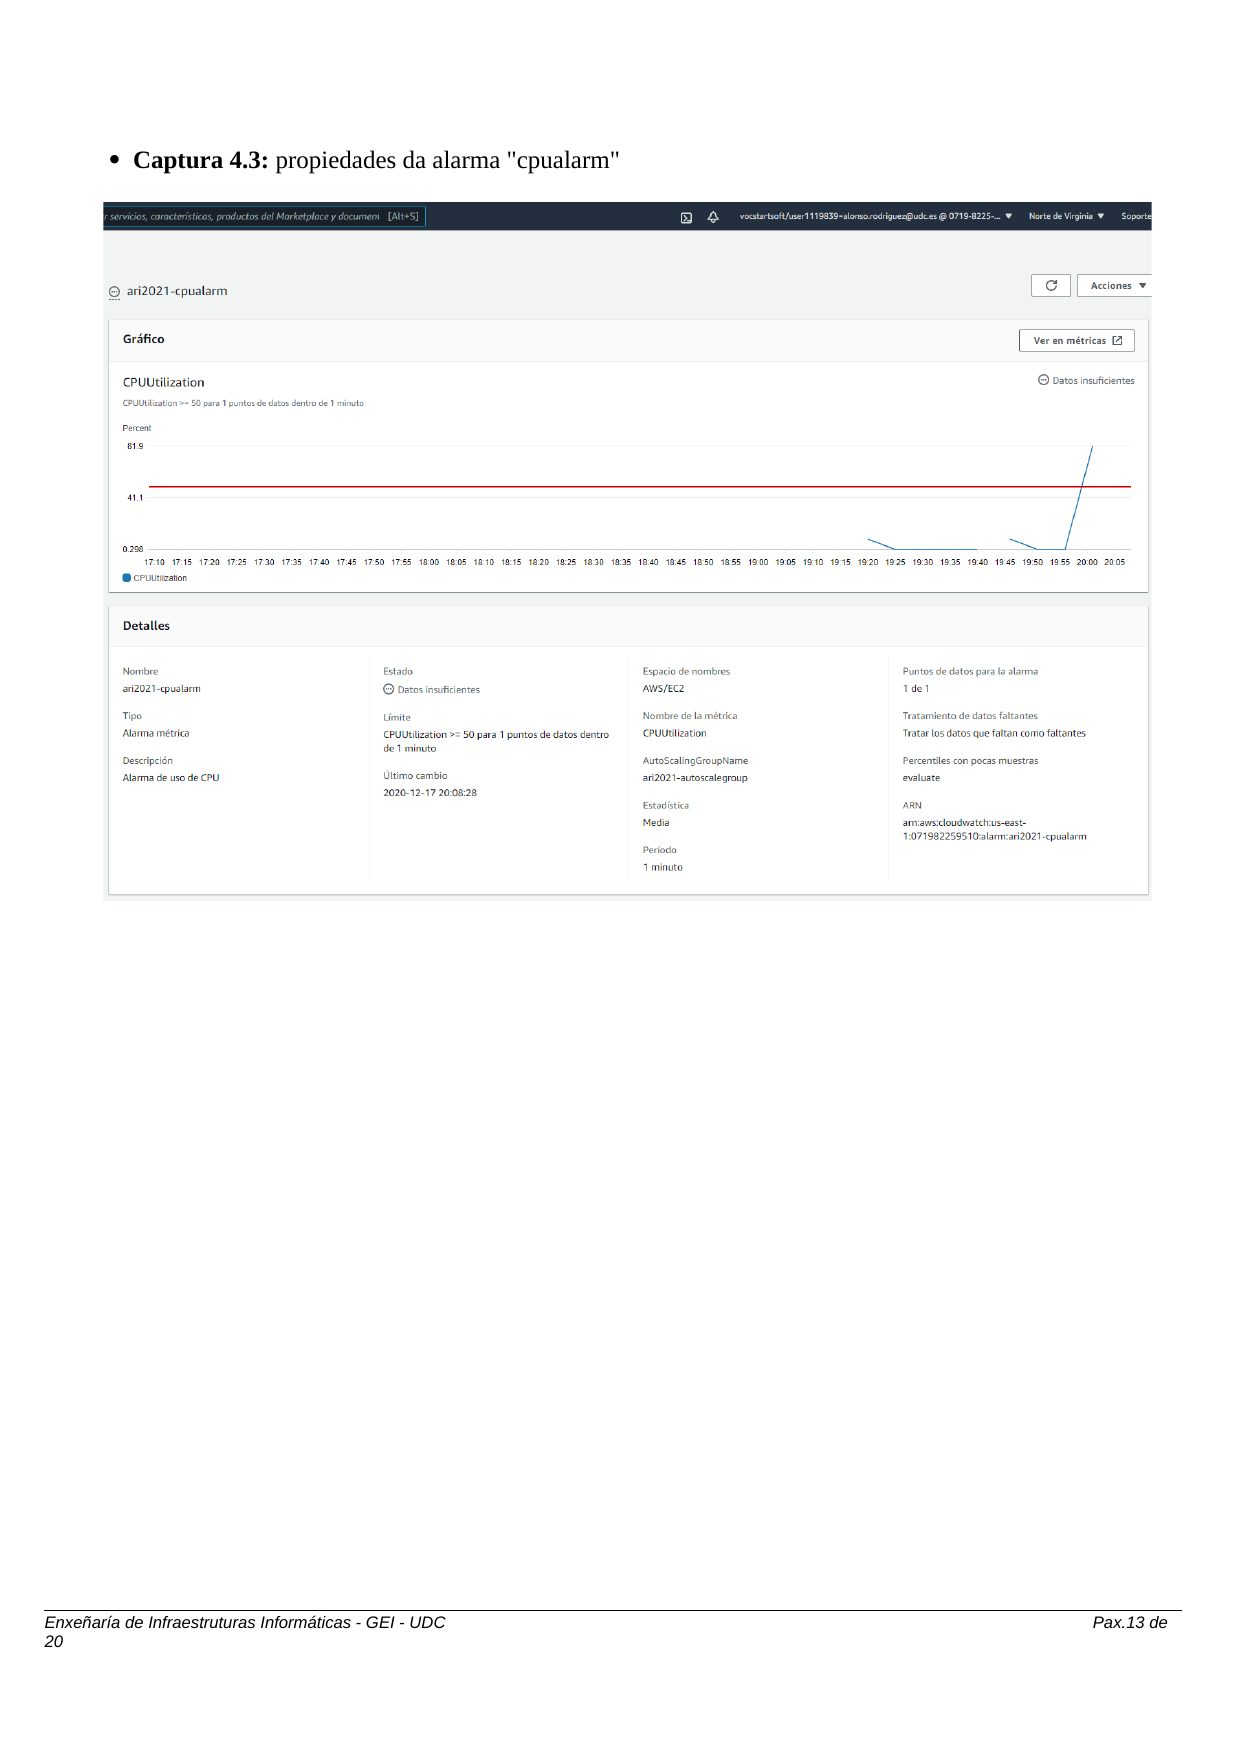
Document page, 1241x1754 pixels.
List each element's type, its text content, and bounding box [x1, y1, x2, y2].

list Captura 4.3: propiedades da alarma "cpualarm" [110, 145, 1152, 173]
picture [103, 202, 1152, 901]
